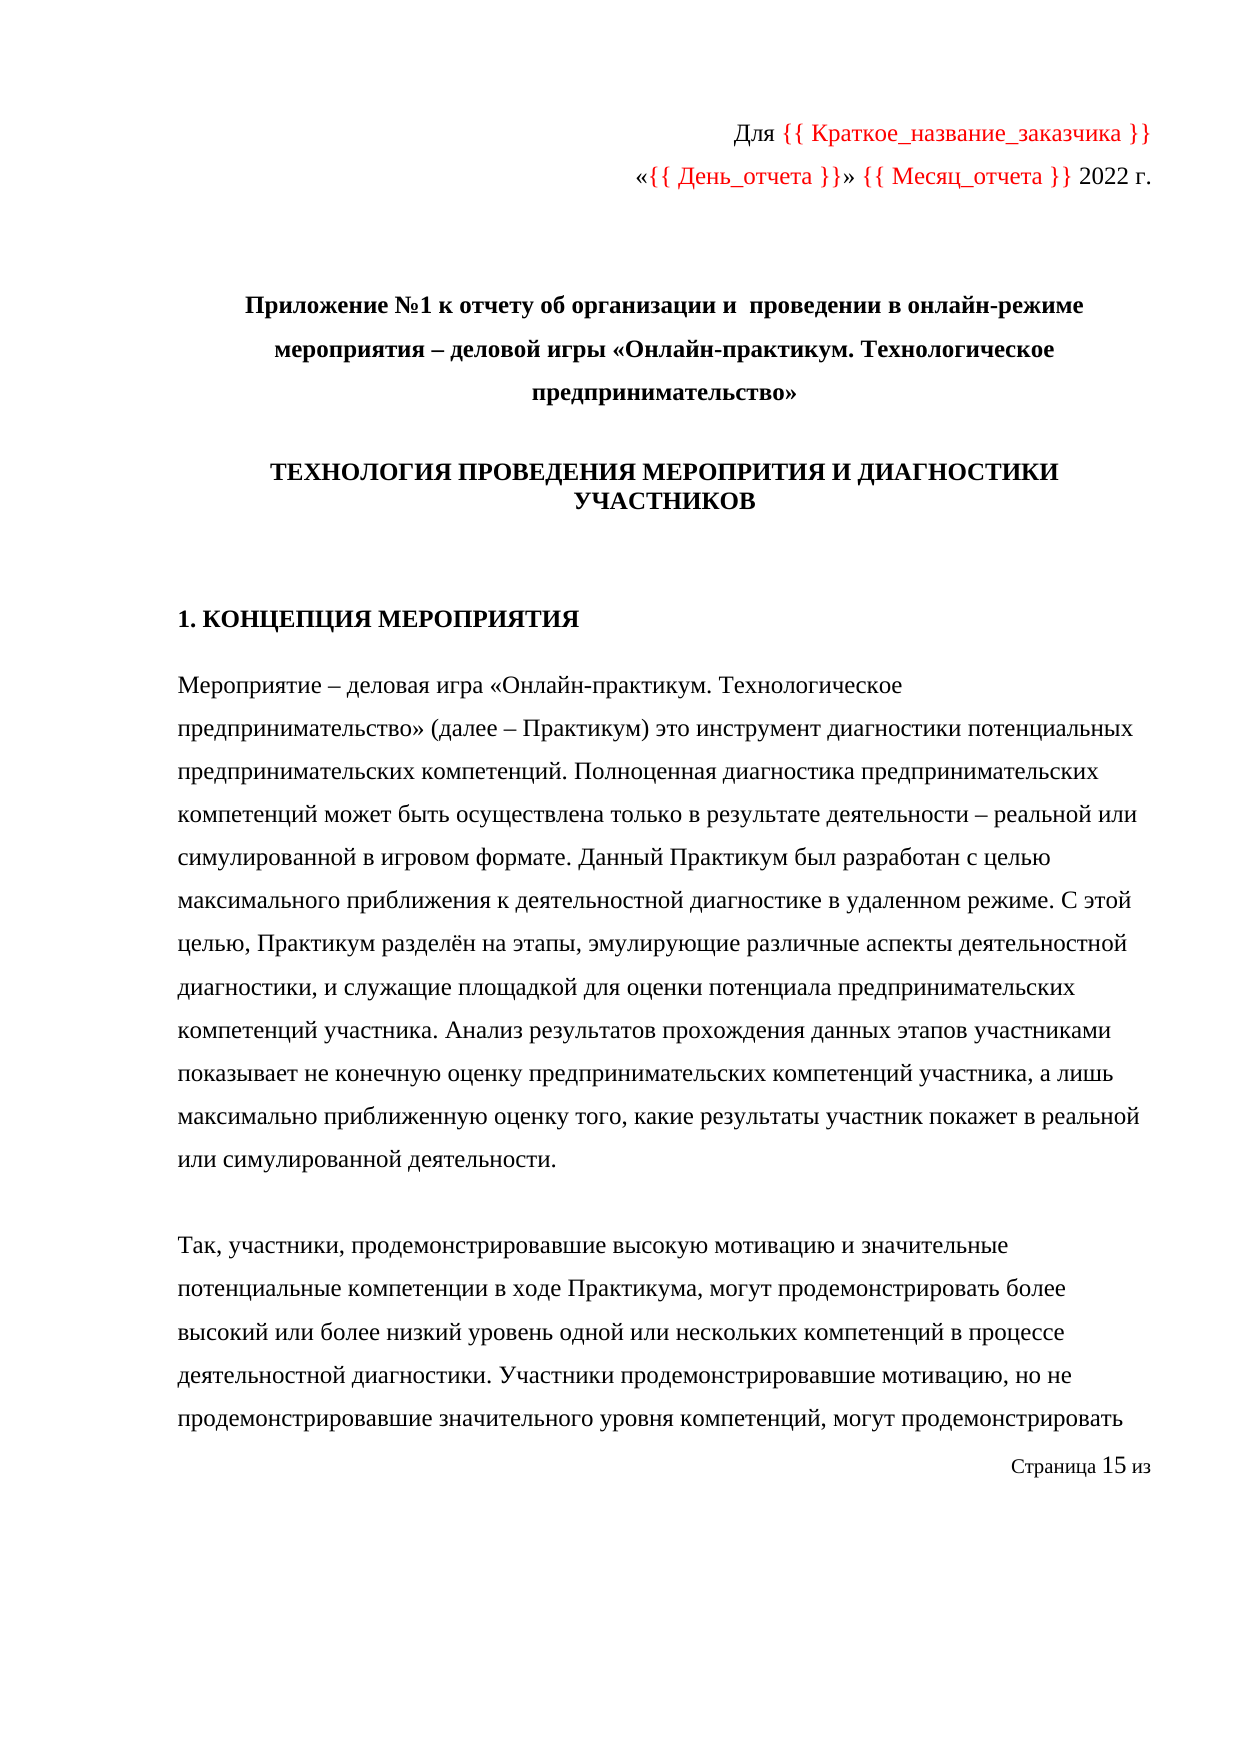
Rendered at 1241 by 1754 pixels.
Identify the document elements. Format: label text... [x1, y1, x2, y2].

text Мероприятие – деловая игра «Онлайн-практикум. Технологическое предпринимательство» (далее – Практикум) это инструмент диагностики потенциальных предпринимательских компетенций. Полноценная диагностика предпринимательских компетенций может быть осуществлена только в результате деятельности – реальной или симулированной в игровом формате. Данный Практикум был разработан с целью максимального приближения к деятельностной диагностике в удаленном режиме. С этой целью, Практикум разделён на этапы, эмулирующие различные аспекты деятельностной диагностики, и служащие площадкой для оценки потенциала предпринимательских компетенций участника. Анализ результатов прохождения данных этапов участниками показывает не конечную оценку предпринимательских компетенций участника, а лишь максимально приближенную оценку того, какие результаты участник покажет в реальной или симулированной деятельности. [177, 670, 1152, 1173]
text Приложение №1 к отчету об организации и проведении в онлайн-режиме [177, 291, 1152, 319]
text Для {{ Краткое_название_заказчика }} [177, 118, 1152, 147]
text «{{ День_отчета }}» {{ Месяц_отчета }} 2022 г. [177, 161, 1152, 190]
subtitle 1. КОНЦЕПЦИЯ МЕРОПРИЯТИЯ [177, 604, 1152, 633]
subtitle ТЕХНОЛОГИЯ ПРОВЕДЕНИЯ МЕРОПРИТИЯ И ДИАГНОСТИКИ УЧАСТНИКОВ [177, 457, 1152, 515]
text мероприятия – деловой игры «Онлайн-практикум. Технологическое предпринимательство» [177, 334, 1152, 406]
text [177, 1230, 1152, 1432]
